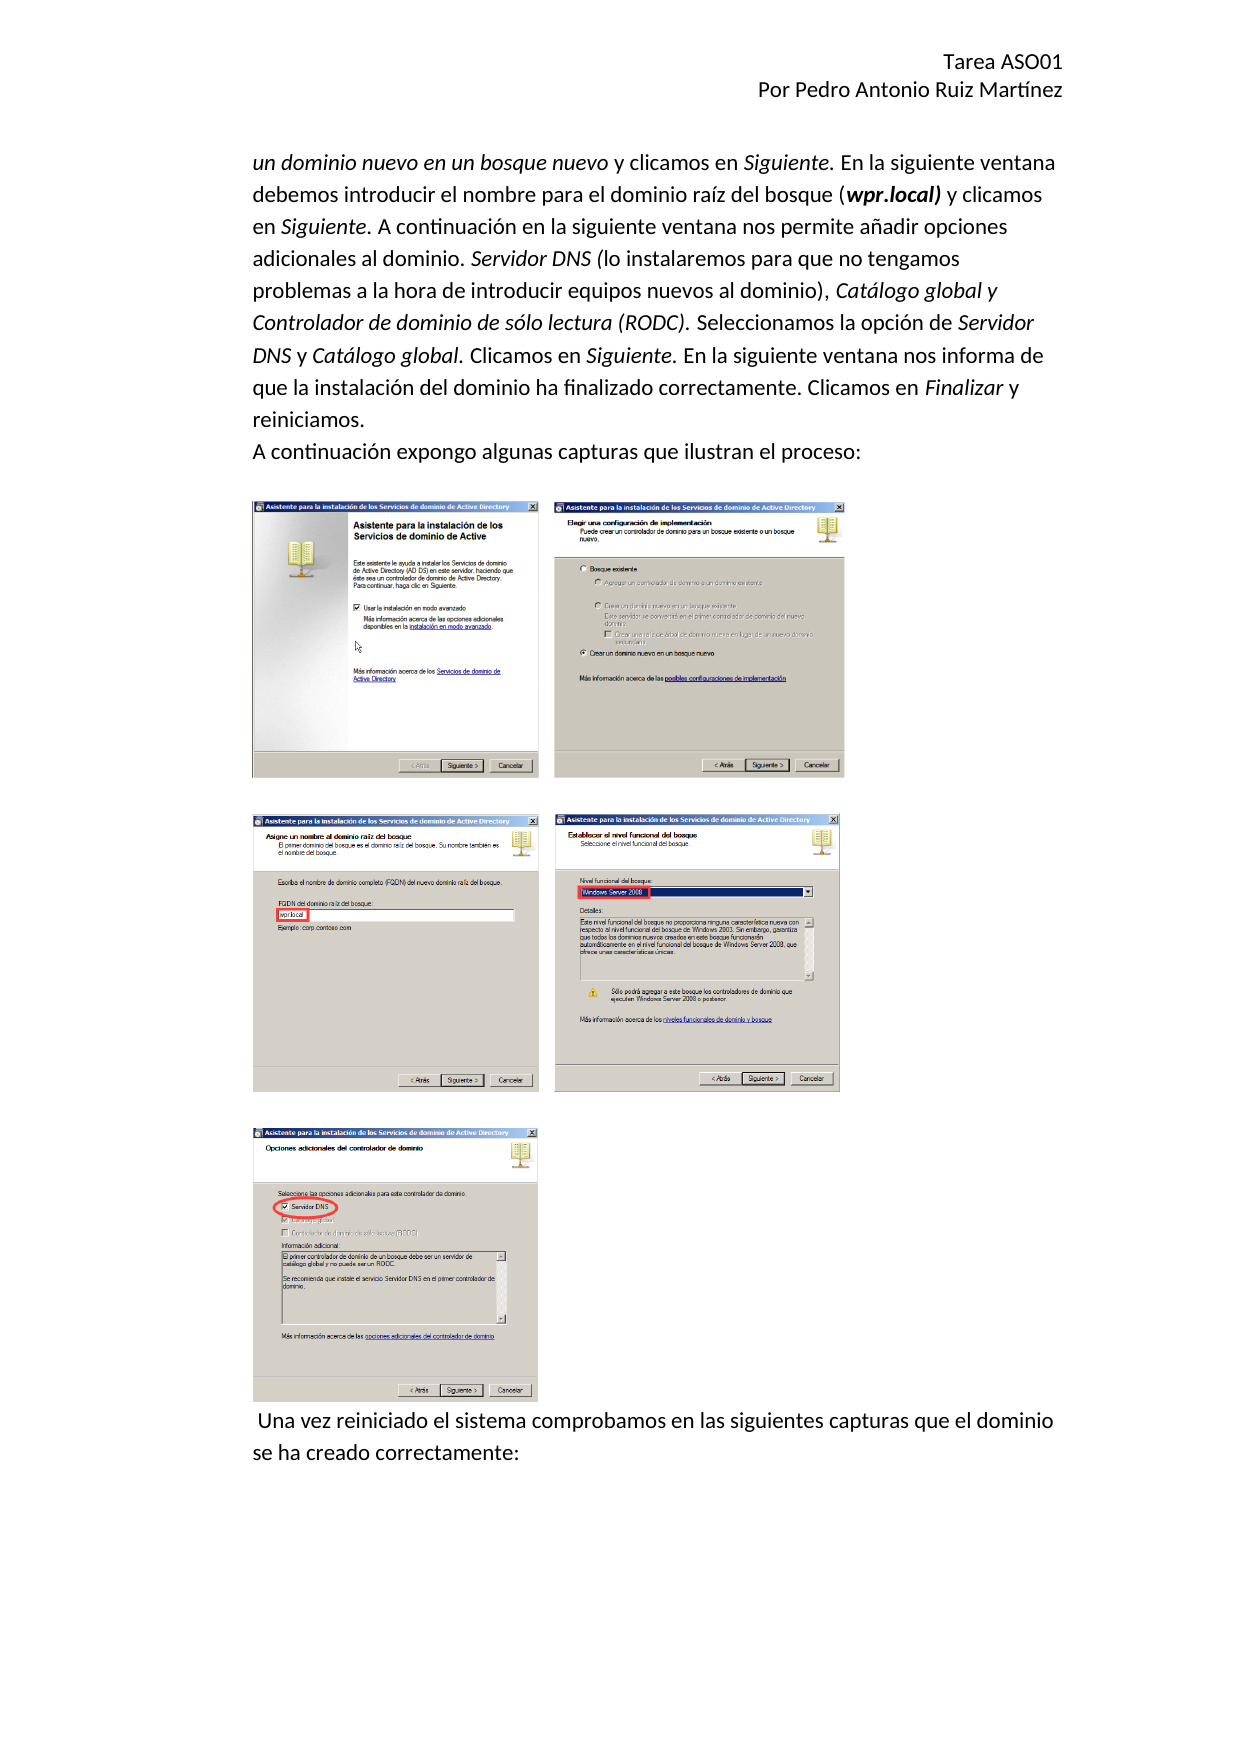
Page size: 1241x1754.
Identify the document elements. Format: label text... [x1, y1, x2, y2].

picture [252, 1128, 538, 1402]
picture [554, 813, 840, 1092]
list A continuación expongo algunas capturas que ilustran el proceso: [252, 437, 1063, 465]
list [215, 148, 1063, 433]
picture [252, 501, 539, 778]
list Una vez reiniciado el sistema comprobamos en las siguientes capturas que el dominio se ha creado correctamente: [252, 1406, 1063, 1466]
picture [252, 814, 539, 1092]
picture [554, 502, 845, 778]
